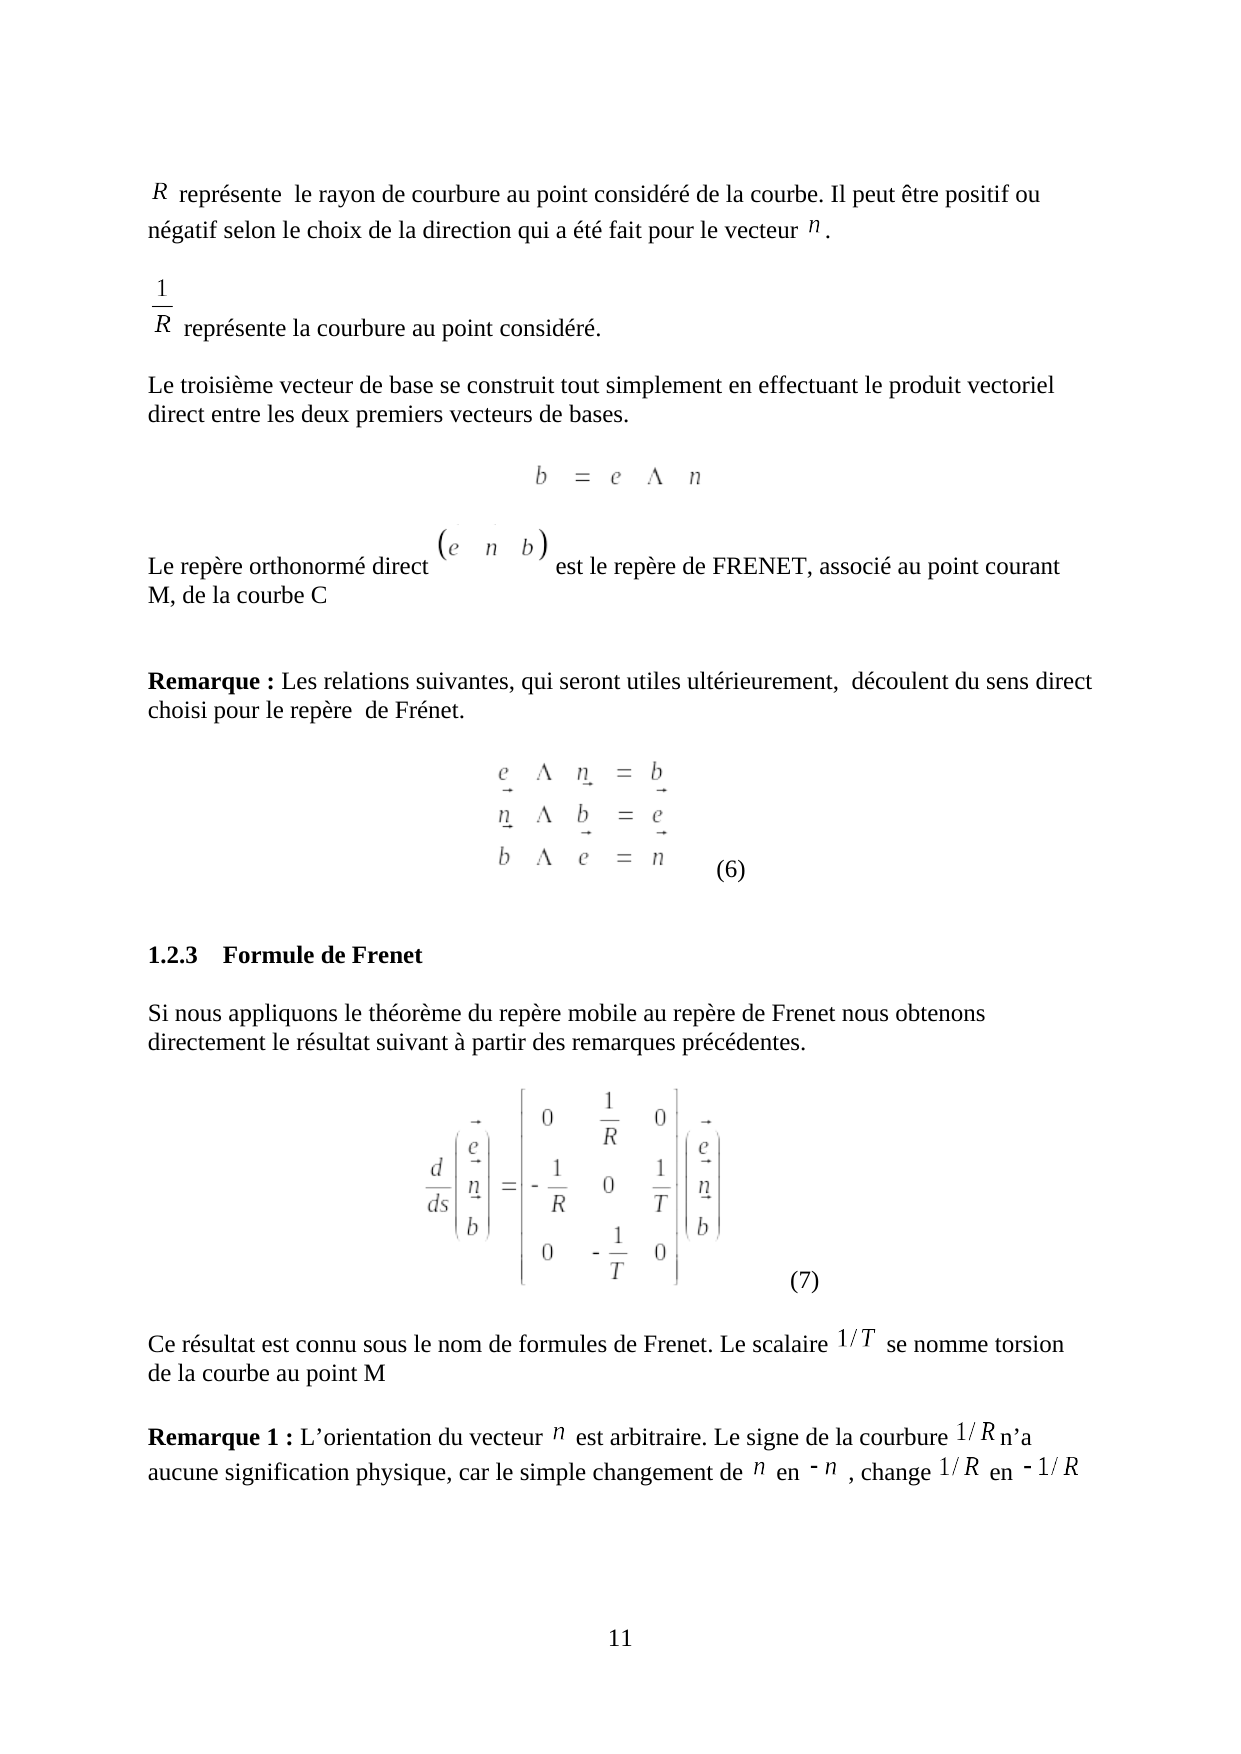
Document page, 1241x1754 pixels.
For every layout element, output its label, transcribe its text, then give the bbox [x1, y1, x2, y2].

text Ce résultat est connu sous le nom de formules de Frenet. Le scalaire se nomme torsion de la courbe au point M [148, 1323, 1093, 1387]
text (7) [148, 1084, 1093, 1294]
text Si nous appliquons le théorème du repère mobile au repère de Frenet nous obtenons directement le résultat suivant à partir des remarques précédentes. [148, 998, 1093, 1055]
text Le repère orthonormé direct est le repère de FRENET, associé au point courant M, de la courbe C [148, 524, 1093, 609]
text Remarque 1 : L’orientation du vecteur est arbitraire. Le signe de la courbure n’a aucune signification physique, car le simple changement de en , change en [148, 1416, 1093, 1486]
text (6) [148, 752, 1093, 883]
text Le troisième vecteur de base se construit tout simplement en effectuant le produit vectoriel direct entre les deux premiers vecteurs de bases. [148, 370, 1093, 428]
text représente la courbure au point considéré. [148, 272, 1093, 342]
text Remarque : Les relations suivantes, qui seront utiles ultérieurement, découlent du sens direct choisi pour le repère de Frénet. [148, 666, 1093, 724]
list Formule de Frenet [148, 940, 1093, 969]
text représente le rayon de courbure au point considéré de la courbe. Il peut être positif ou négatif selon le choix de la direction qui a été fait pour le vecteur . [148, 176, 1093, 243]
